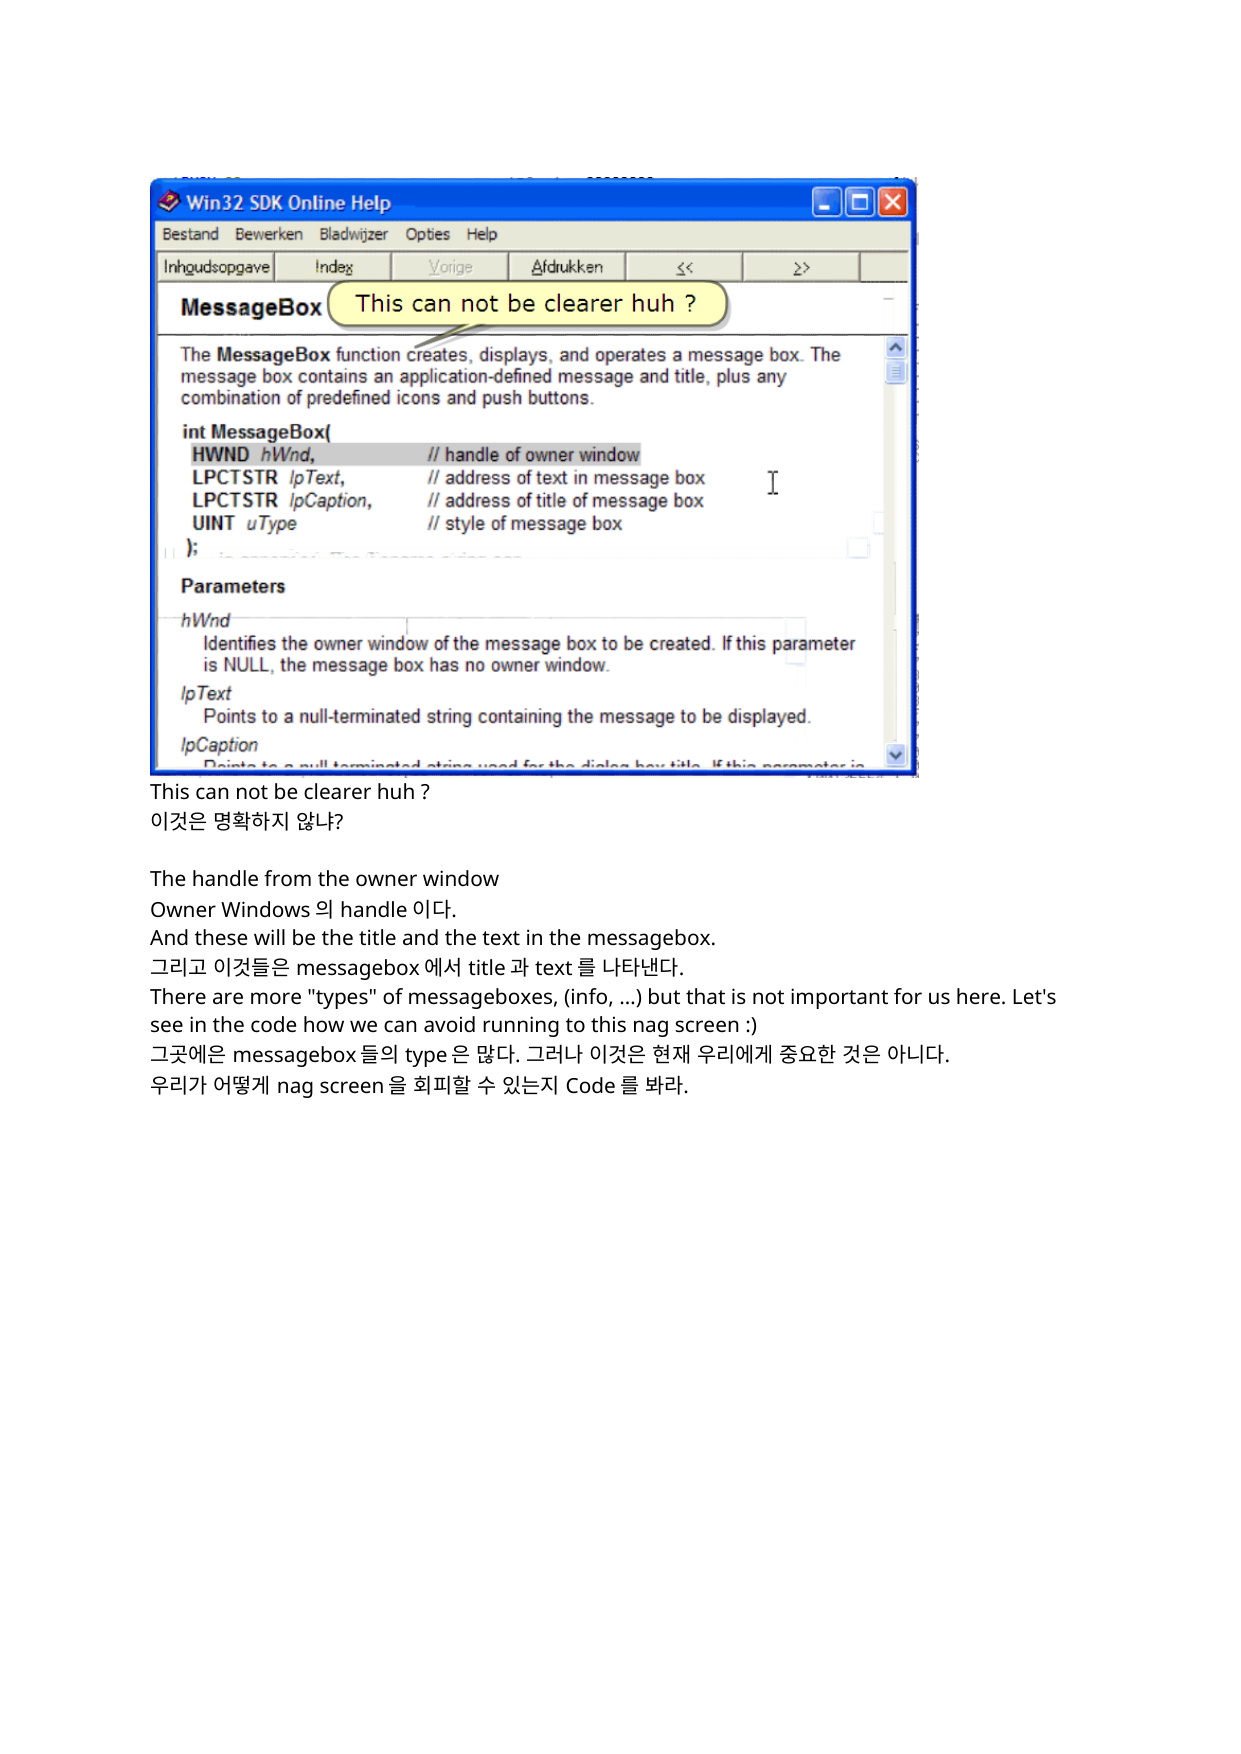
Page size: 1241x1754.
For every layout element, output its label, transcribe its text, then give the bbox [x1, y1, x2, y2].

text 그곳에은 messagebox들의 type은 많다. 그러나 이것은 현재 우리에게 중요한 것은 아니다. [150, 1039, 1090, 1069]
text 그리고 이것들은 messagebox에서 title과 text를 나타낸다. [150, 952, 1090, 982]
text Owner Windows의 handle 이다. [150, 893, 1090, 923]
text This can not be clearer huh ? [150, 777, 1090, 806]
text 이것은 명확하지 않냐? [150, 806, 1090, 836]
text There are more "types" of messageboxes, (info, …) but that is not important for us here. Let's see in the code how we can avoid running to this nag screen :) [150, 982, 1090, 1039]
text And these will be the title and the text in the messagebox. [150, 923, 1090, 952]
picture [150, 177, 919, 778]
text The handle from the owner window [150, 864, 1090, 893]
text 우리가 어떻게 nag screen을 회피할 수 있는지 Code를 봐라. [150, 1069, 1090, 1099]
